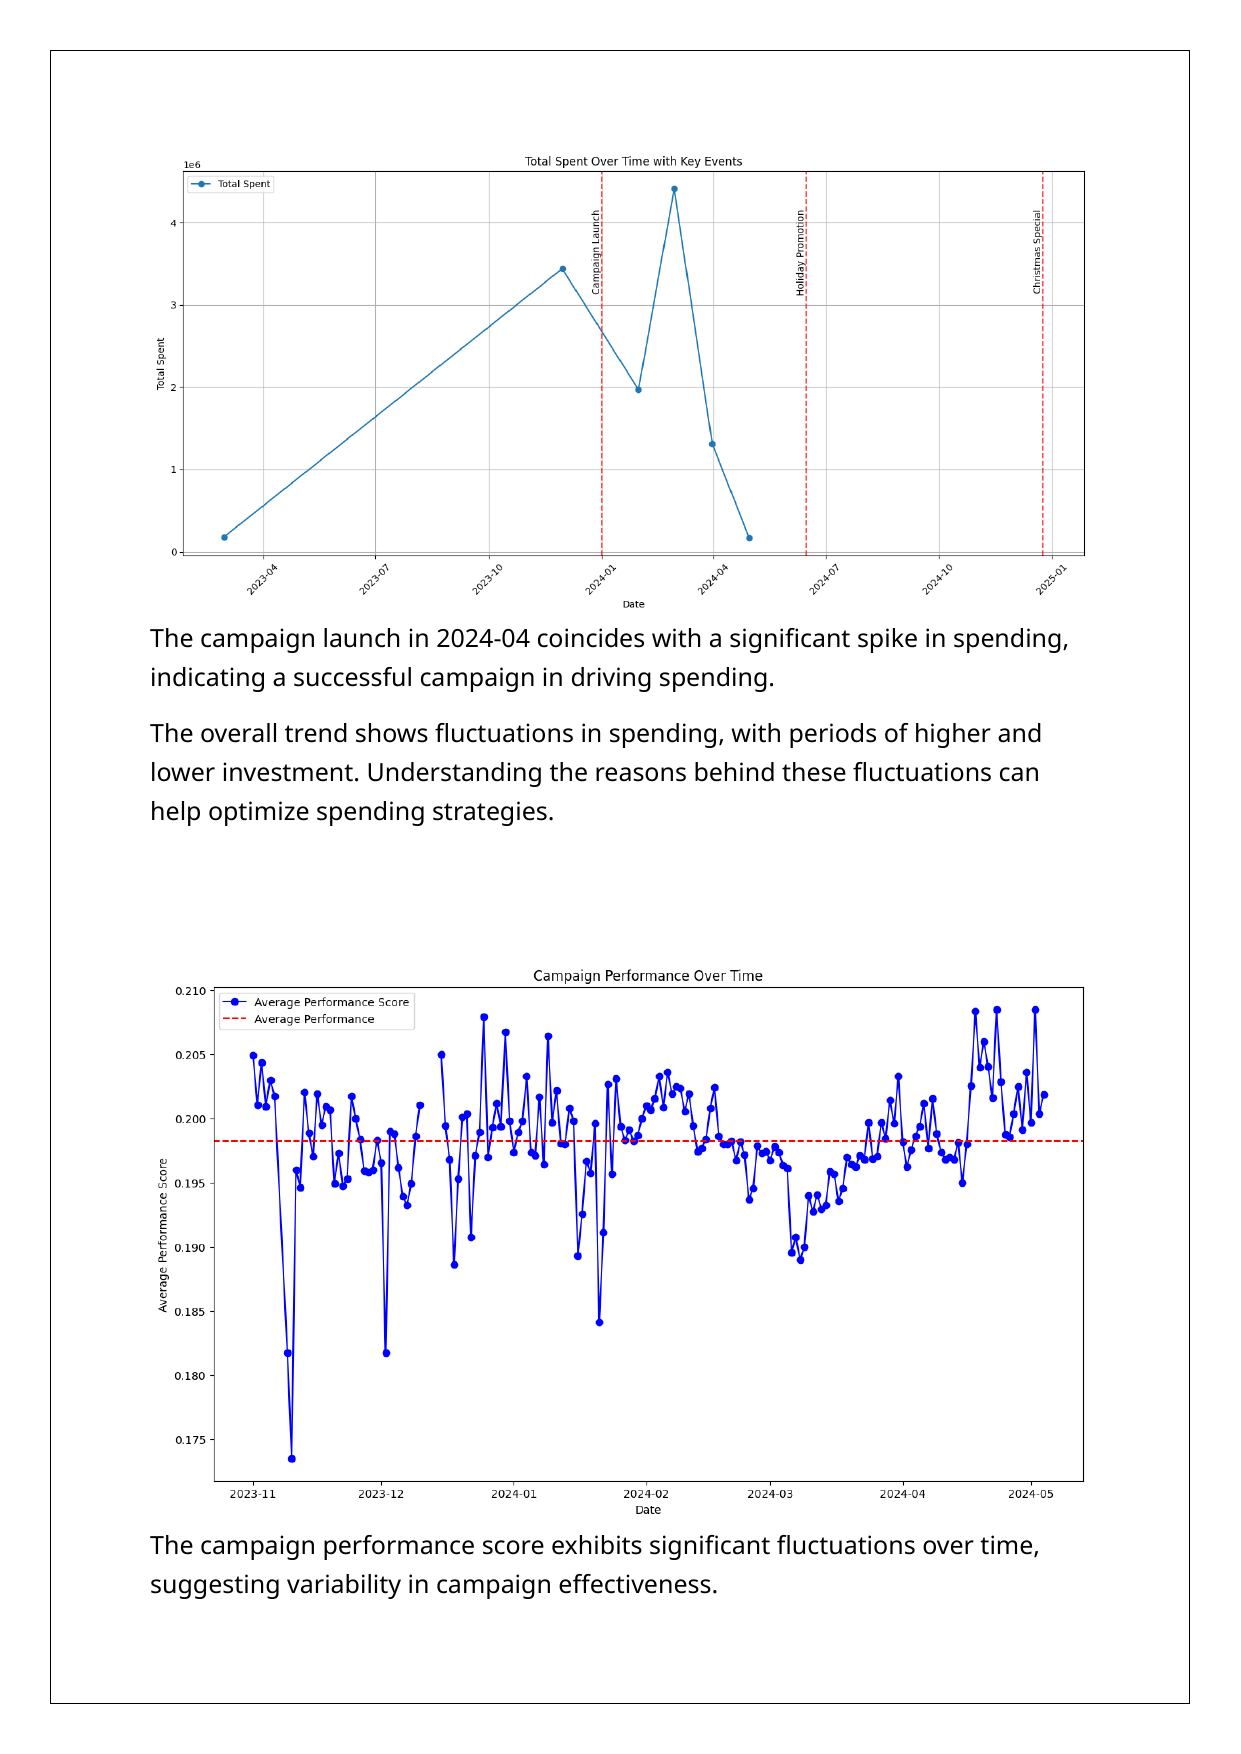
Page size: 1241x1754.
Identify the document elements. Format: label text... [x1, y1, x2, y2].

picture [150, 150, 1089, 616]
picture [150, 961, 1089, 1523]
text The overall trend shows fluctuations in spending, with periods of higher and lower investment. Understanding the reasons behind these fluctuations can help optimize spending strategies. [150, 716, 1090, 828]
